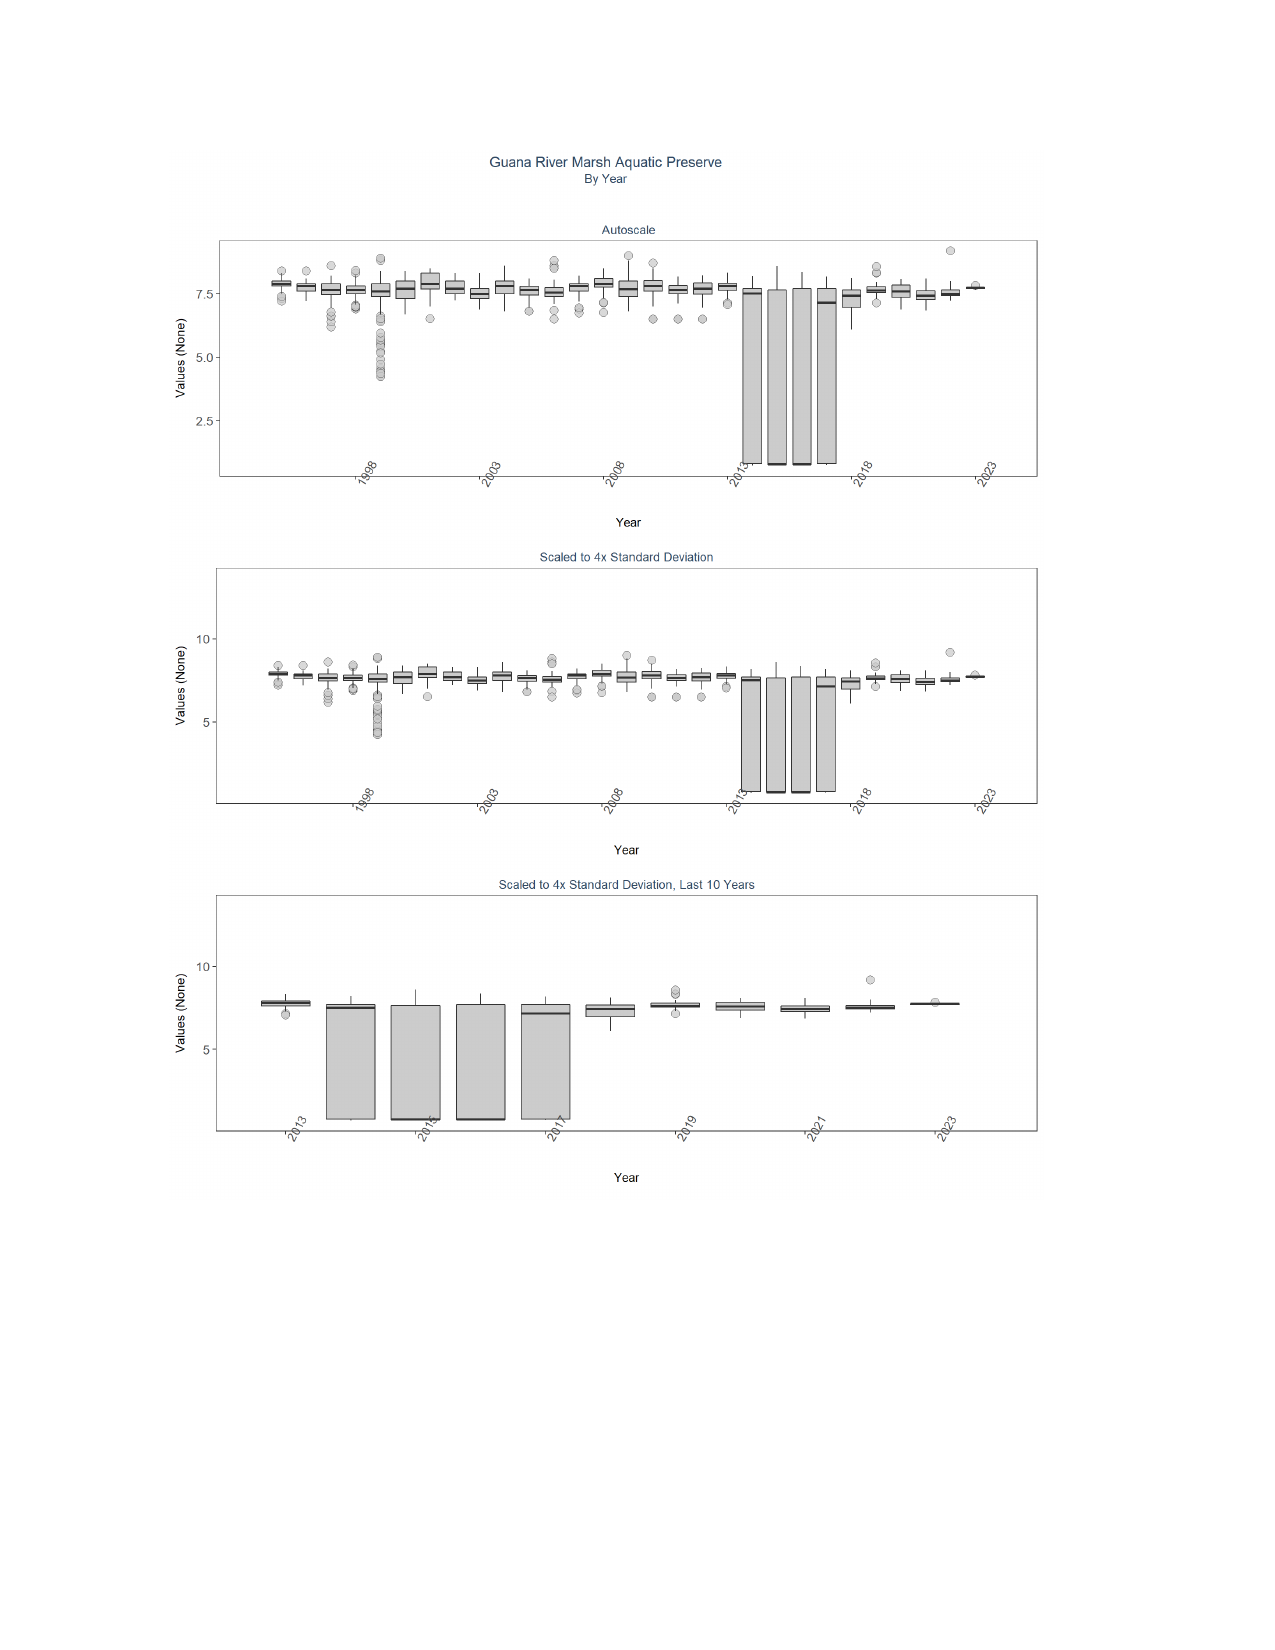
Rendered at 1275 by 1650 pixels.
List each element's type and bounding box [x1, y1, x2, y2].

picture [168, 150, 1044, 1200]
